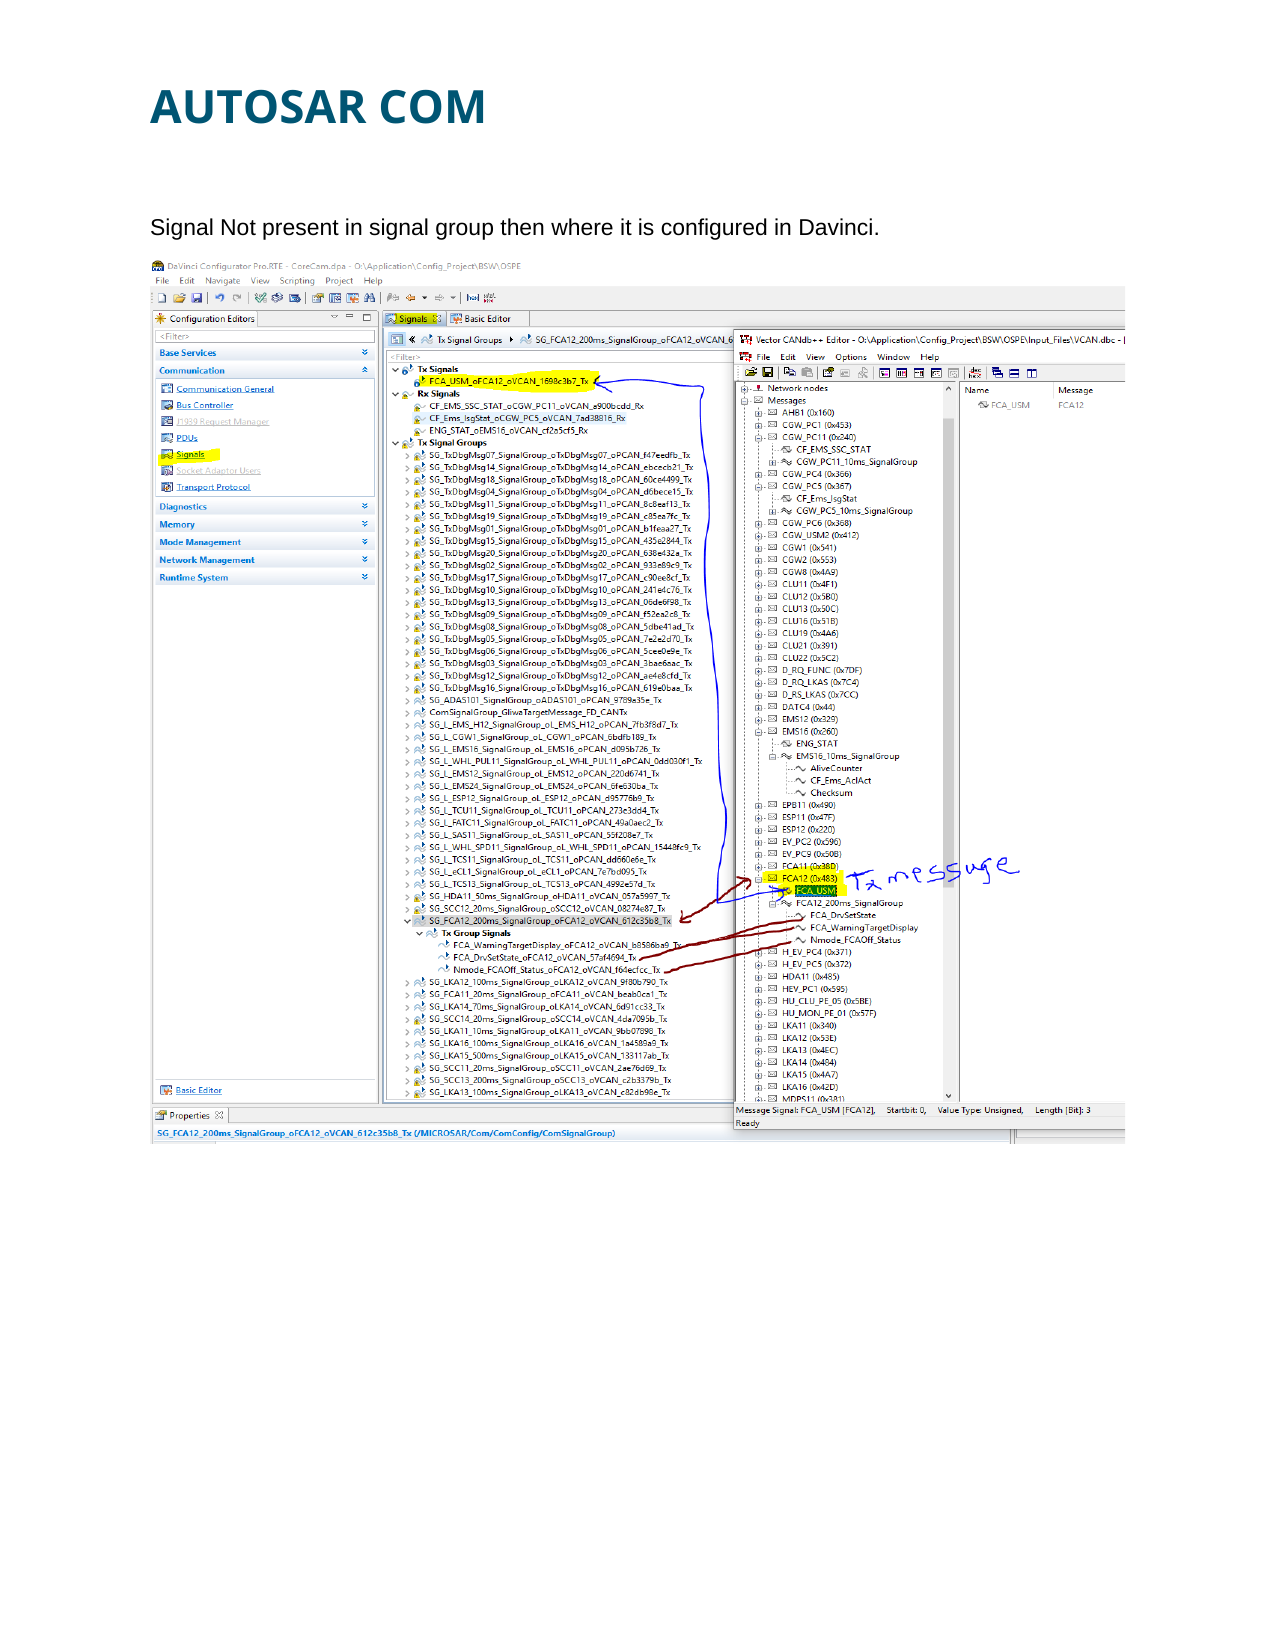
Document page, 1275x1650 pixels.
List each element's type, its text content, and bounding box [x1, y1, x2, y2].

picture [150, 258, 1125, 1144]
text Signal Not present in signal group then where it is configured in Davinci. [150, 214, 1125, 240]
